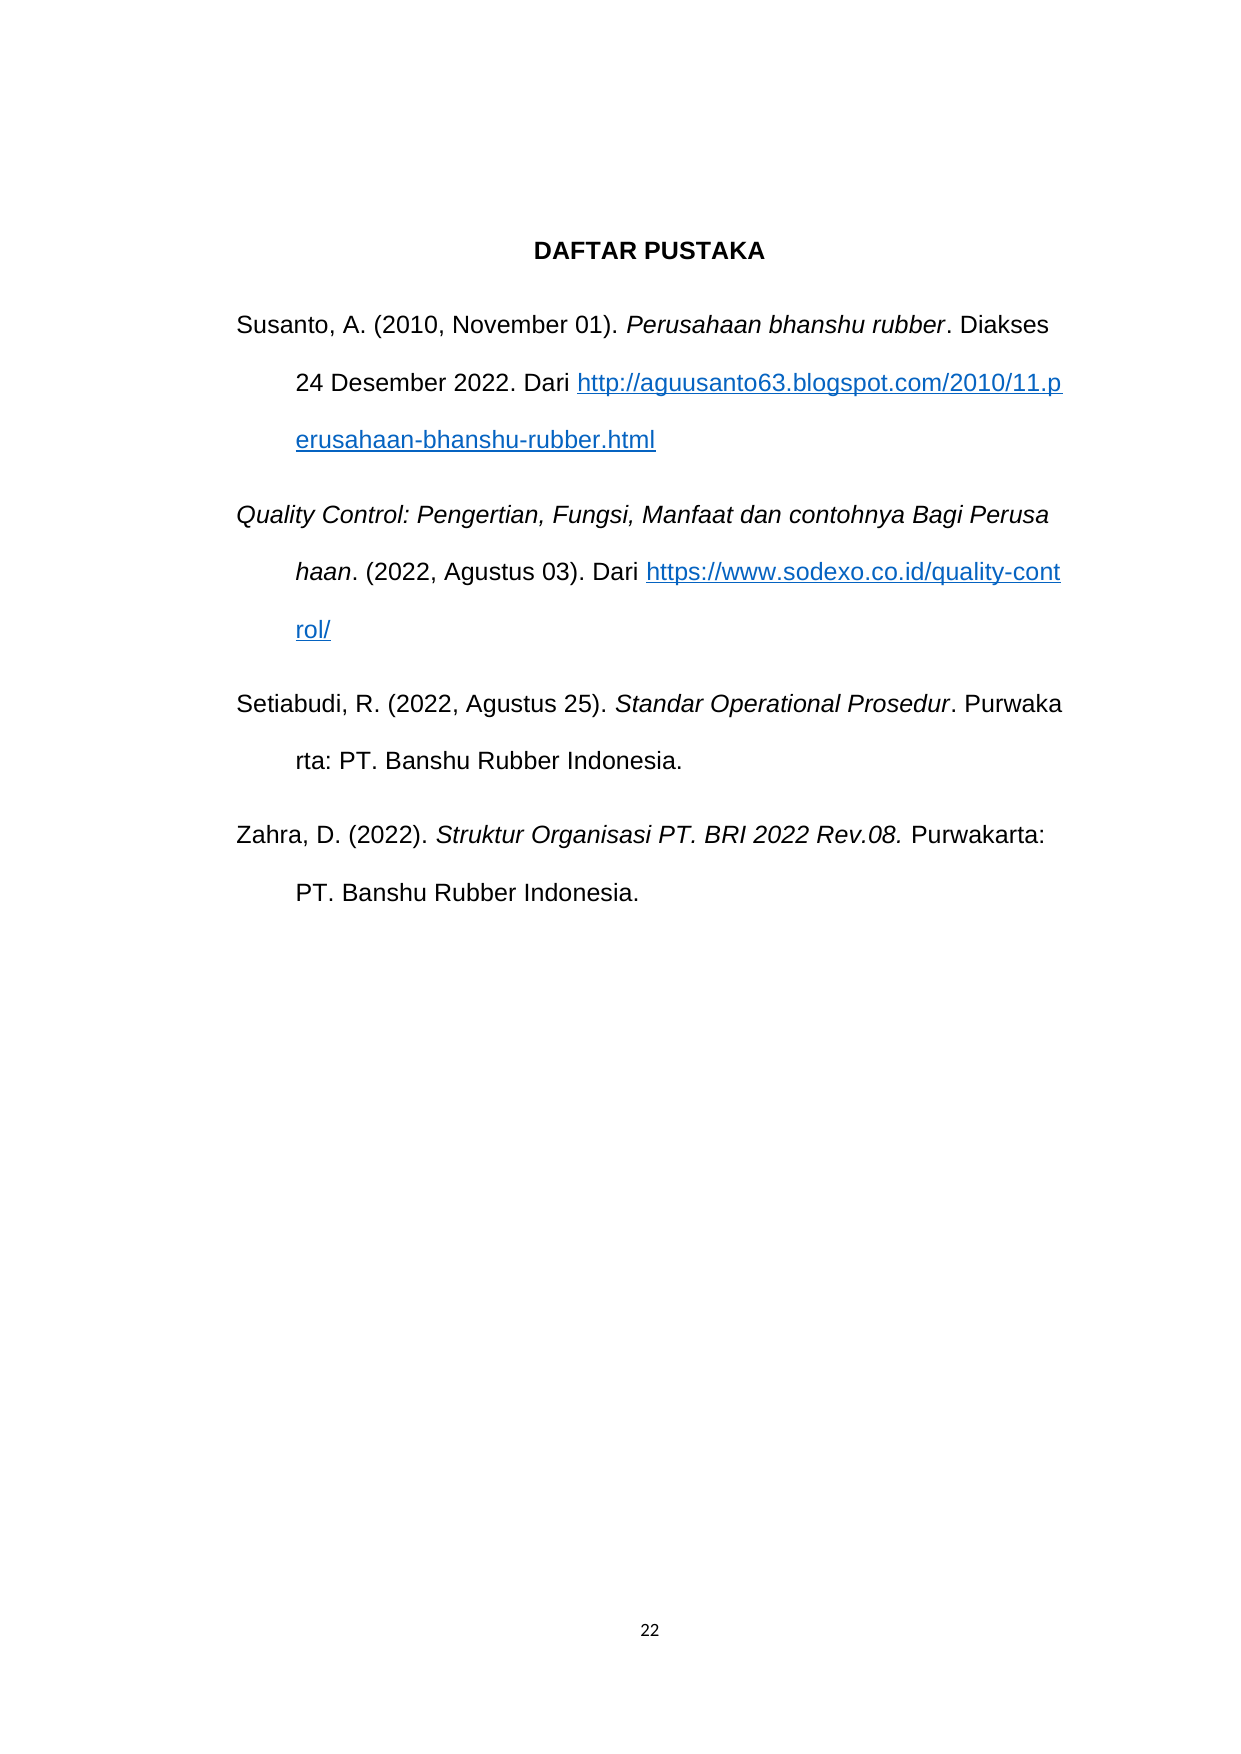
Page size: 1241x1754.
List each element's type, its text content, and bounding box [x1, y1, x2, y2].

text Susanto, A. (2010, November 01). Perusahaan bhanshu rubber. Diakses 24 Desember 2022. Dari http://aguusanto63.blogspot.com/2010/11.perusahaan-bhanshu-rubber.html [236, 310, 1063, 454]
text DAFTAR PUSTAKA [236, 236, 1063, 265]
text Zahra, D. (2022). Struktur Organisasi PT. BRI 2022 Rev.08. Purwakarta: PT. Banshu Rubber Indonesia. [236, 820, 1063, 907]
text Quality Control: Pengertian, Fungsi, Manfaat dan contohnya Bagi Perusahaan. (2022, Agustus 03). Dari https://www.sodexo.co.id/quality-control/ [236, 499, 1063, 643]
text Setiabudi, R. (2022, Agustus 25). Standar Operational Prosedur. Purwakarta: PT. Banshu Rubber Indonesia. [236, 689, 1063, 775]
